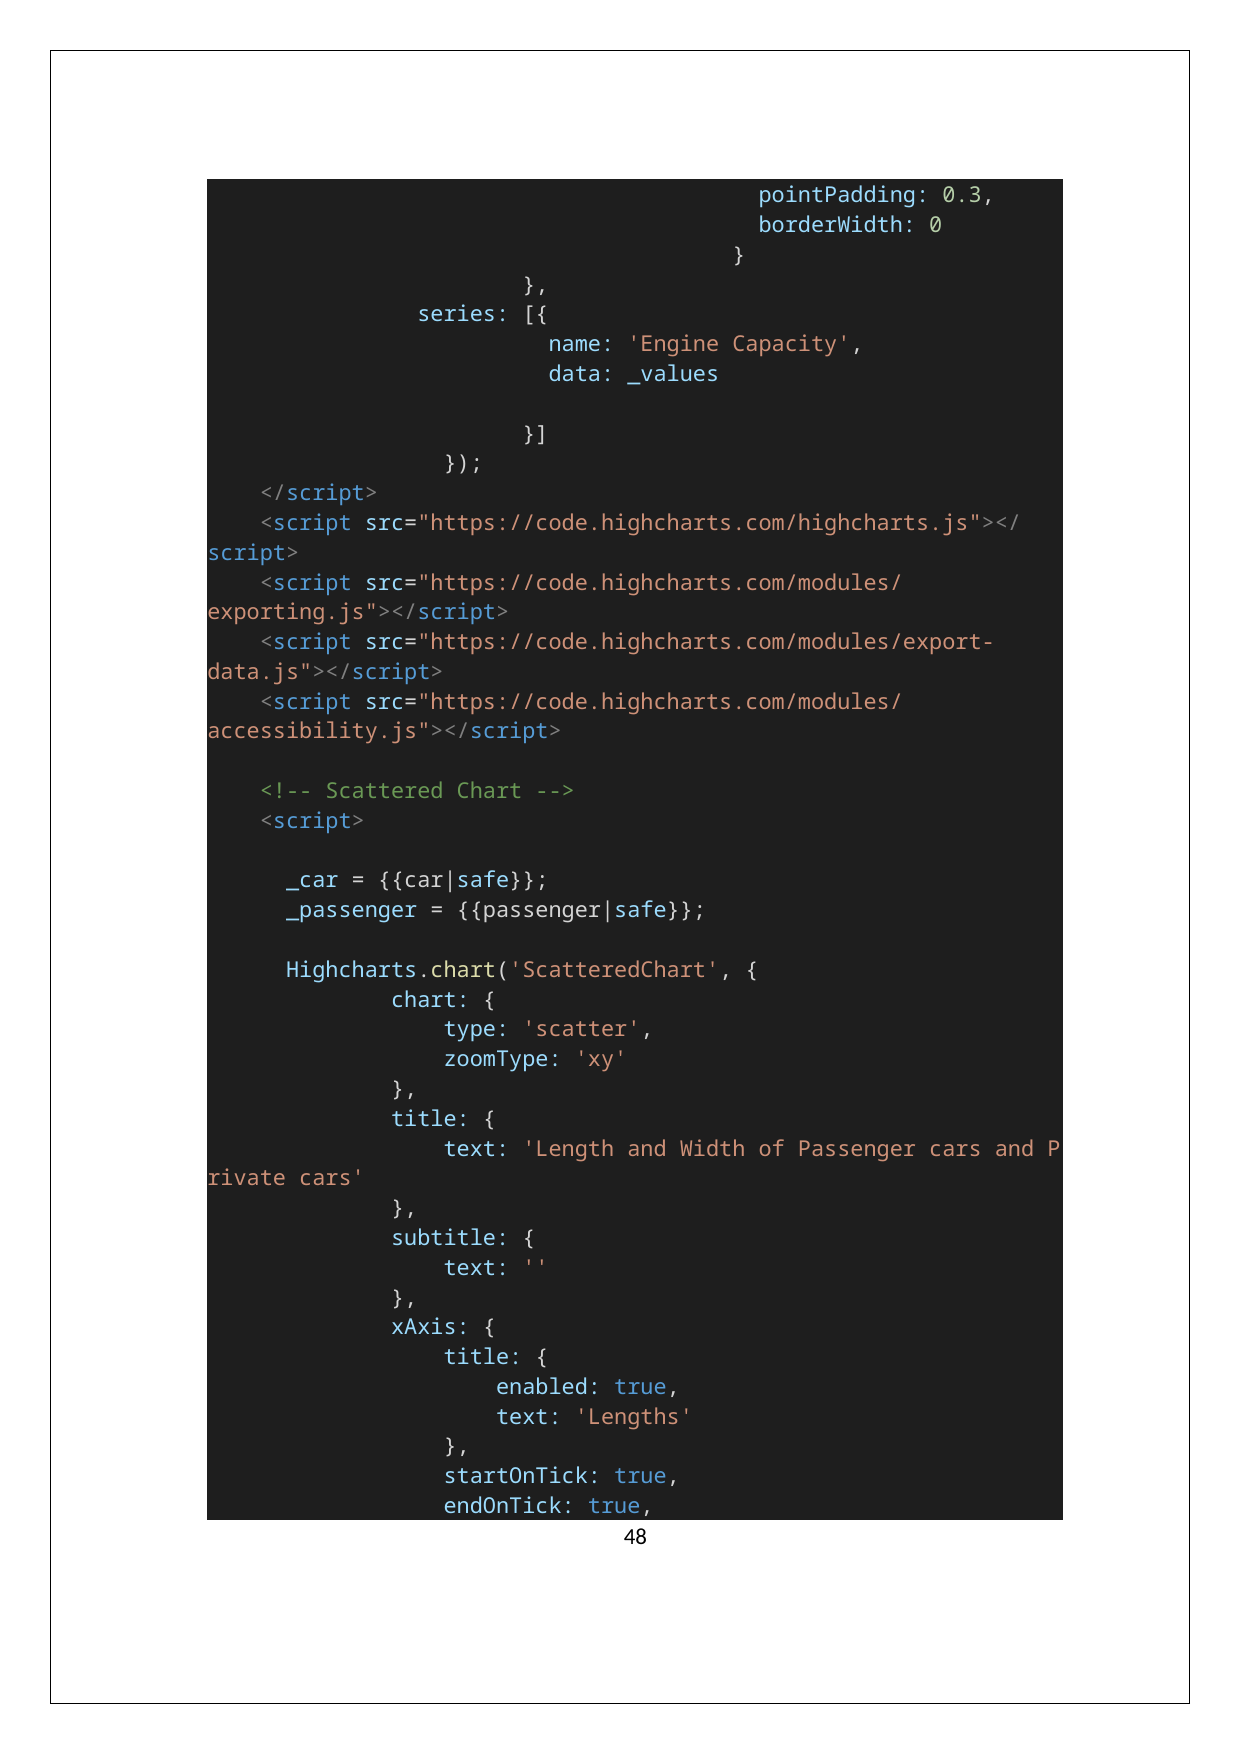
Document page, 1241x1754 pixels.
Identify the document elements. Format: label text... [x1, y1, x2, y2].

text </script> [207, 477, 1063, 507]
text <script src="https://code.highcharts.com/modules/accessibility.js"></script> [207, 686, 1063, 745]
text borderWidth: 0 [207, 209, 1063, 239]
text text: '' [207, 1252, 1063, 1281]
text } [207, 239, 1063, 268]
text name: 'Engine Capacity', [207, 328, 1063, 358]
text data: _values [207, 358, 1063, 388]
text enabled: true, [207, 1371, 1063, 1401]
text }); [207, 447, 1063, 477]
text chart: { [207, 983, 1063, 1013]
text }] [207, 417, 1063, 447]
text _passenger = {{passenger|safe}}; [207, 894, 1063, 924]
text text: 'Lengths' [207, 1401, 1063, 1430]
text <script src="https://code.highcharts.com/highcharts.js"></script> [207, 507, 1063, 566]
text <script src="https://code.highcharts.com/modules/export-data.js"></script> [207, 626, 1063, 686]
text title: { [207, 1103, 1063, 1132]
text pointPadding: 0.3, [207, 179, 1063, 209]
text text: 'Length and Width of Passenger cars and Private cars' [207, 1132, 1063, 1192]
text subtitle: { [207, 1222, 1063, 1252]
text Highcharts.chart('ScatteredChart', { [207, 954, 1063, 983]
text <!-- Scattered Chart --> [207, 775, 1063, 805]
text series: [{ [207, 298, 1063, 328]
text }, [207, 1281, 1063, 1311]
text xAxis: { [207, 1311, 1063, 1341]
text }, [207, 1430, 1063, 1460]
text endOnTick: true, [207, 1490, 1063, 1520]
text title: { [207, 1341, 1063, 1371]
text zoomType: 'xy' [207, 1043, 1063, 1073]
text type: 'scatter', [207, 1013, 1063, 1043]
text }, [207, 268, 1063, 298]
text startOnTick: true, [207, 1460, 1063, 1490]
text }, [207, 1073, 1063, 1103]
text }, [207, 1192, 1063, 1222]
text <script src="https://code.highcharts.com/modules/exporting.js"></script> [207, 566, 1063, 626]
text _car = {{car|safe}}; [207, 864, 1063, 894]
text <script> [207, 805, 1063, 834]
